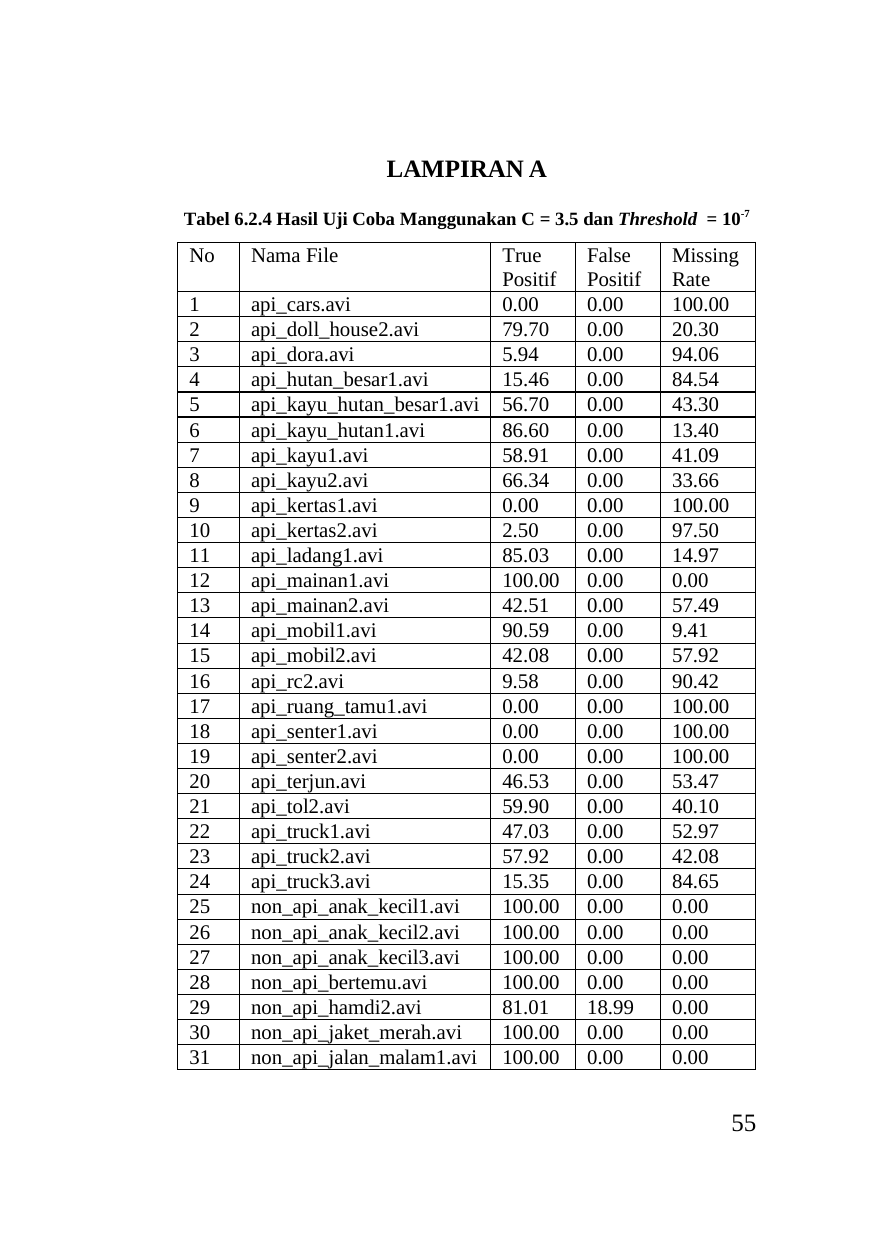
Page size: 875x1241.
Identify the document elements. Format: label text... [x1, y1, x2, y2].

table_cell 0.00 [576, 618, 660, 642]
table_cell 15.46 [491, 367, 575, 391]
table_cell 46.53 [491, 769, 575, 793]
table_cell 20 [178, 769, 239, 793]
table_cell 13.40 [661, 418, 755, 442]
table_cell 58.91 [491, 443, 575, 467]
table_cell 100.00 [661, 719, 755, 743]
table_cell 0.00 [576, 443, 660, 467]
table_cell 85.03 [491, 543, 575, 567]
table_cell api_mobil1.avi [240, 618, 490, 642]
table_cell 15 [178, 644, 239, 667]
table_cell 15.35 [491, 869, 575, 893]
table_cell 0.00 [661, 995, 755, 1019]
table_cell 0.00 [576, 669, 660, 693]
table_cell 24 [178, 869, 239, 893]
table_cell 66.34 [491, 468, 575, 492]
table_cell api_mainan1.avi [240, 568, 490, 592]
table_cell 25 [178, 895, 239, 918]
table_cell 0.00 [576, 794, 660, 818]
table_cell 5.94 [491, 342, 575, 366]
table_cell 0.00 [576, 920, 660, 944]
table_cell 0.00 [576, 342, 660, 366]
table_cell api_kayu2.avi [240, 468, 490, 492]
table_cell 100.00 [661, 744, 755, 768]
table_cell 27 [178, 945, 239, 969]
table_cell 84.54 [661, 367, 755, 391]
table_cell 0.00 [576, 694, 660, 718]
table_cell 28 [178, 970, 239, 994]
table_cell 33.66 [661, 468, 755, 492]
table_cell 2 [178, 317, 239, 341]
table_cell 100.00 [661, 694, 755, 718]
table_cell api_ruang_tamu1.avi [240, 694, 490, 718]
table_cell 18.99 [576, 995, 660, 1019]
table_cell 18 [178, 719, 239, 743]
table_cell 8 [178, 468, 239, 492]
table_cell 57.92 [661, 644, 755, 667]
table_cell 0.00 [576, 945, 660, 969]
table_cell 9 [178, 493, 239, 517]
table_cell 6 [178, 418, 239, 442]
table_cell 23 [178, 844, 239, 868]
table_cell api_tol2.avi [240, 794, 490, 818]
table_cell 0.00 [576, 393, 660, 416]
table_cell 16 [178, 669, 239, 693]
table_cell api_senter1.avi [240, 719, 490, 743]
table_cell 0.00 [661, 920, 755, 944]
table_cell 79.70 [491, 317, 575, 341]
table_cell 0.00 [576, 819, 660, 843]
table_cell 9.58 [491, 669, 575, 693]
table_cell 52.97 [661, 819, 755, 843]
table_cell 22 [178, 819, 239, 843]
table_cell 47.03 [491, 819, 575, 843]
table_cell non_api_anak_kecil3.avi [240, 945, 490, 969]
table_cell 20.30 [661, 317, 755, 341]
table_cell 21 [178, 794, 239, 818]
table_cell 4 [178, 367, 239, 391]
table_cell 11 [178, 543, 239, 567]
table_cell 100.00 [491, 1020, 575, 1044]
table_cell api_hutan_besar1.avi [240, 367, 490, 391]
table_cell 0.00 [491, 292, 575, 316]
table_cell 0.00 [576, 292, 660, 316]
table_cell api_truck3.avi [240, 869, 490, 893]
table_cell 1 [178, 292, 239, 316]
table_cell 0.00 [661, 1045, 755, 1069]
table_cell 56.70 [491, 393, 575, 416]
table_cell 0.00 [576, 744, 660, 768]
table_cell 100.00 [661, 292, 755, 316]
table_cell 2.50 [491, 518, 575, 542]
table_cell 84.65 [661, 869, 755, 893]
table_cell 42.08 [661, 844, 755, 868]
table_cell 53.47 [661, 769, 755, 793]
table_cell 57.49 [661, 593, 755, 617]
table_cell api_mainan2.avi [240, 593, 490, 617]
table_header Missing Rate [661, 243, 755, 291]
table_cell 17 [178, 694, 239, 718]
table_cell 0.00 [576, 970, 660, 994]
table_cell api_ladang1.avi [240, 543, 490, 567]
table_cell 0.00 [491, 493, 575, 517]
table_cell 0.00 [576, 493, 660, 517]
table_header Nama File [240, 243, 490, 291]
table_cell 31 [178, 1045, 239, 1069]
table_cell 0.00 [576, 644, 660, 667]
table_cell 90.59 [491, 618, 575, 642]
table_cell 100.00 [491, 1045, 575, 1069]
table_cell 0.00 [661, 568, 755, 592]
table_cell api_senter2.avi [240, 744, 490, 768]
table_cell 0.00 [576, 769, 660, 793]
table_cell 0.00 [576, 719, 660, 743]
table_cell 0.00 [576, 593, 660, 617]
table_header True Positif [491, 243, 575, 291]
table_cell 29 [178, 995, 239, 1019]
table_cell 0.00 [576, 568, 660, 592]
table_cell 100.00 [661, 493, 755, 517]
table_cell 10 [178, 518, 239, 542]
table_cell 14.97 [661, 543, 755, 567]
table_cell non_api_anak_kecil2.avi [240, 920, 490, 944]
table_cell non_api_jaket_merah.avi [240, 1020, 490, 1044]
table_cell 0.00 [661, 1020, 755, 1044]
table_cell 12 [178, 568, 239, 592]
table_cell 42.51 [491, 593, 575, 617]
table_cell 57.92 [491, 844, 575, 868]
table_cell 100.00 [491, 920, 575, 944]
subtitle LAMPIRAN A [177, 154, 756, 183]
table_cell 0.00 [576, 317, 660, 341]
table_cell non_api_jalan_malam1.avi [240, 1045, 490, 1069]
table_cell api_cars.avi [240, 292, 490, 316]
table_cell api_terjun.avi [240, 769, 490, 793]
table_cell 26 [178, 920, 239, 944]
table_cell 0.00 [491, 744, 575, 768]
table_cell 42.08 [491, 644, 575, 667]
table_cell api_truck1.avi [240, 819, 490, 843]
table_cell 19 [178, 744, 239, 768]
table_cell 0.00 [576, 468, 660, 492]
table_cell non_api_bertemu.avi [240, 970, 490, 994]
table_cell 94.06 [661, 342, 755, 366]
table_cell 0.00 [491, 694, 575, 718]
table_cell 0.00 [661, 970, 755, 994]
table_cell non_api_anak_kecil1.avi [240, 895, 490, 918]
table_cell 100.00 [491, 970, 575, 994]
table_cell 3 [178, 342, 239, 366]
table_cell 59.90 [491, 794, 575, 818]
table_cell 81.01 [491, 995, 575, 1019]
table_cell 30 [178, 1020, 239, 1044]
table_cell api_kertas1.avi [240, 493, 490, 517]
table_cell 13 [178, 593, 239, 617]
table_cell 0.00 [576, 844, 660, 868]
table_cell 40.10 [661, 794, 755, 818]
table_cell 0.00 [576, 895, 660, 918]
table_cell 5 [178, 393, 239, 416]
table_cell api_kayu1.avi [240, 443, 490, 467]
table_cell api_doll_house2.avi [240, 317, 490, 341]
table_cell 0.00 [576, 367, 660, 391]
table_cell 0.00 [576, 518, 660, 542]
table_cell api_mobil2.avi [240, 644, 490, 667]
table_cell 7 [178, 443, 239, 467]
table_cell 9.41 [661, 618, 755, 642]
table_cell 0.00 [661, 895, 755, 918]
table_header No [178, 243, 239, 291]
table_cell 43.30 [661, 393, 755, 416]
table_cell 100.00 [491, 895, 575, 918]
table_cell 0.00 [576, 543, 660, 567]
table_cell 0.00 [576, 418, 660, 442]
table_cell 14 [178, 618, 239, 642]
table_cell api_rc2.avi [240, 669, 490, 693]
table_cell 0.00 [576, 869, 660, 893]
table_cell 86.60 [491, 418, 575, 442]
table_cell api_truck2.avi [240, 844, 490, 868]
table_cell 0.00 [576, 1020, 660, 1044]
table_cell 41.09 [661, 443, 755, 467]
table_cell api_dora.avi [240, 342, 490, 366]
table_cell 100.00 [491, 568, 575, 592]
table_header False Positif [576, 243, 660, 291]
table_cell 97.50 [661, 518, 755, 542]
table_cell 0.00 [576, 1045, 660, 1069]
table_cell 0.00 [661, 945, 755, 969]
table_cell api_kayu_hutan1.avi [240, 418, 490, 442]
table_cell api_kertas2.avi [240, 518, 490, 542]
table_cell non_api_hamdi2.avi [240, 995, 490, 1019]
table_cell 90.42 [661, 669, 755, 693]
table_cell 0.00 [491, 719, 575, 743]
table_cell 100.00 [491, 945, 575, 969]
table_cell api_kayu_hutan_besar1.avi [240, 393, 490, 416]
